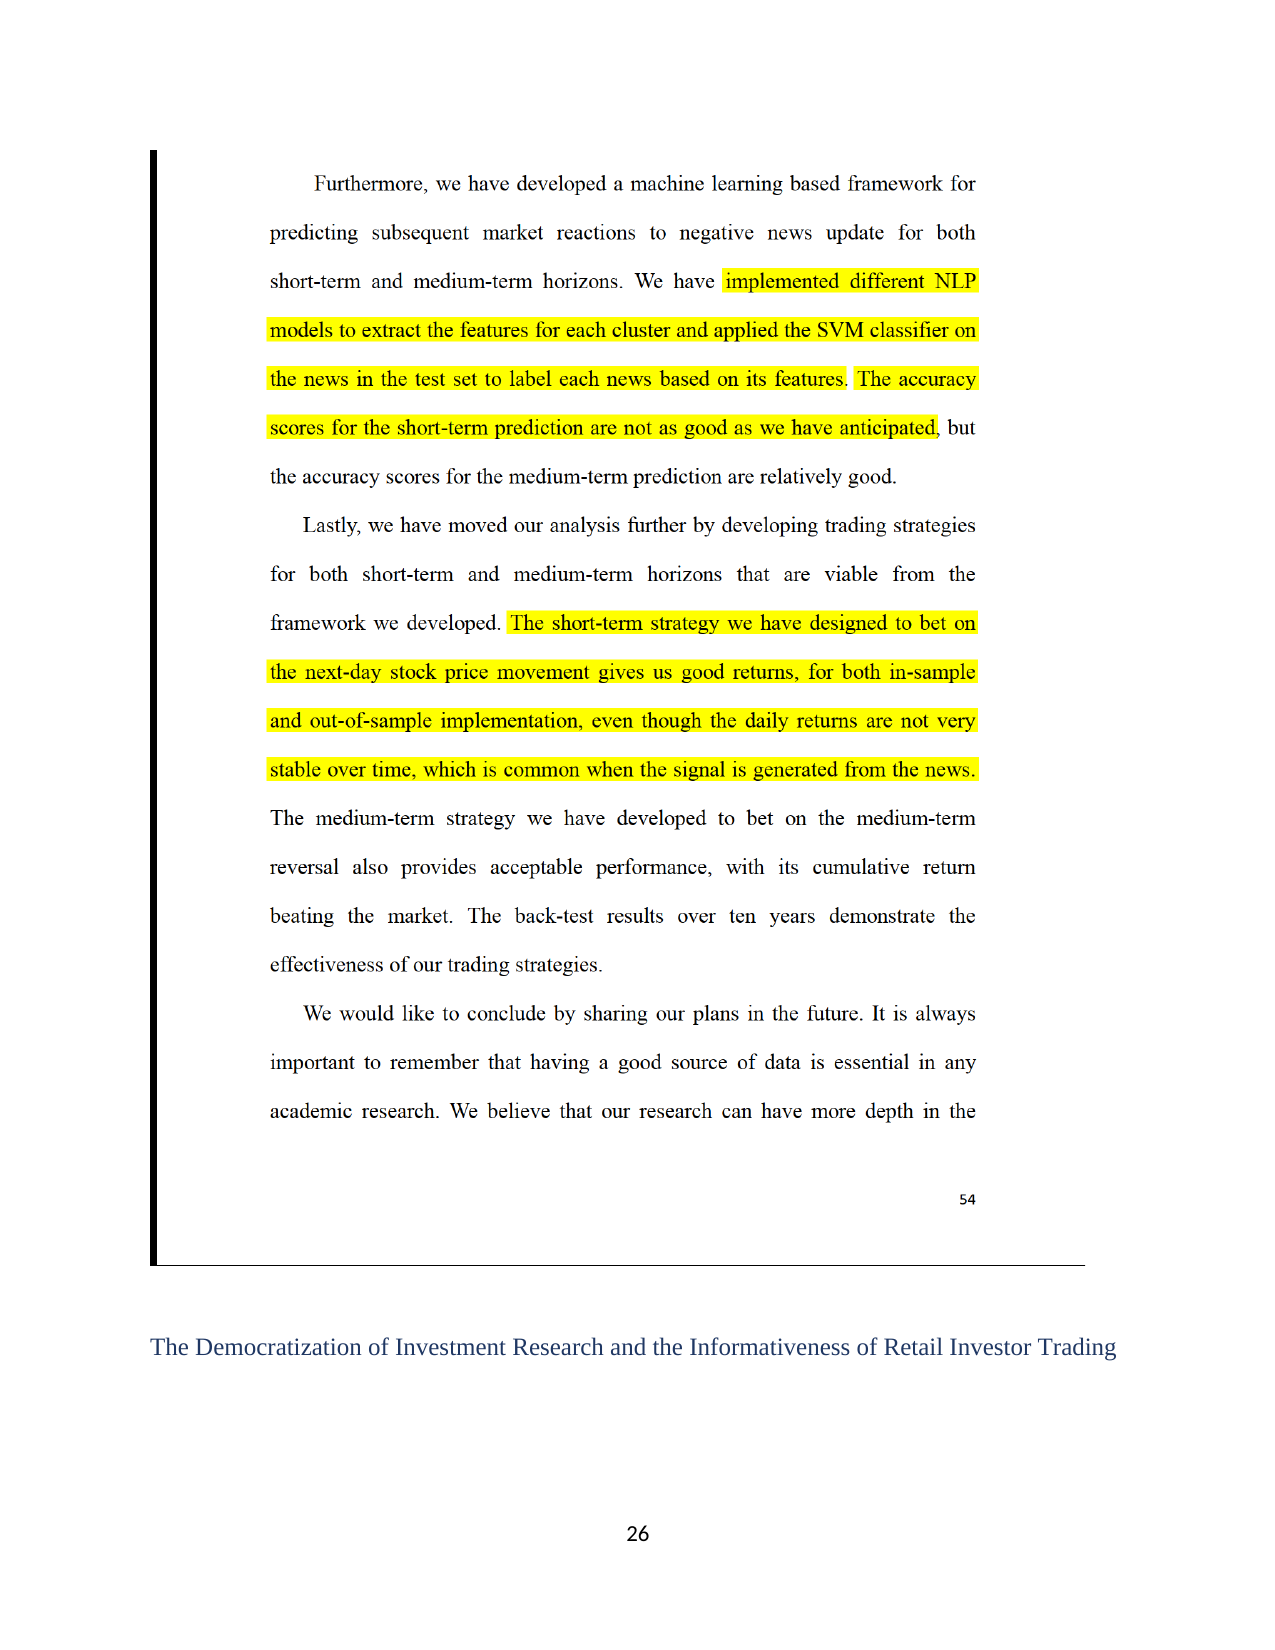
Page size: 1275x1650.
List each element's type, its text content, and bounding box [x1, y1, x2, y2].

picture [150, 150, 1085, 1266]
subtitle The Democratization of Investment Research and the Informativeness of Retail Investor Trading [150, 1332, 1125, 1361]
